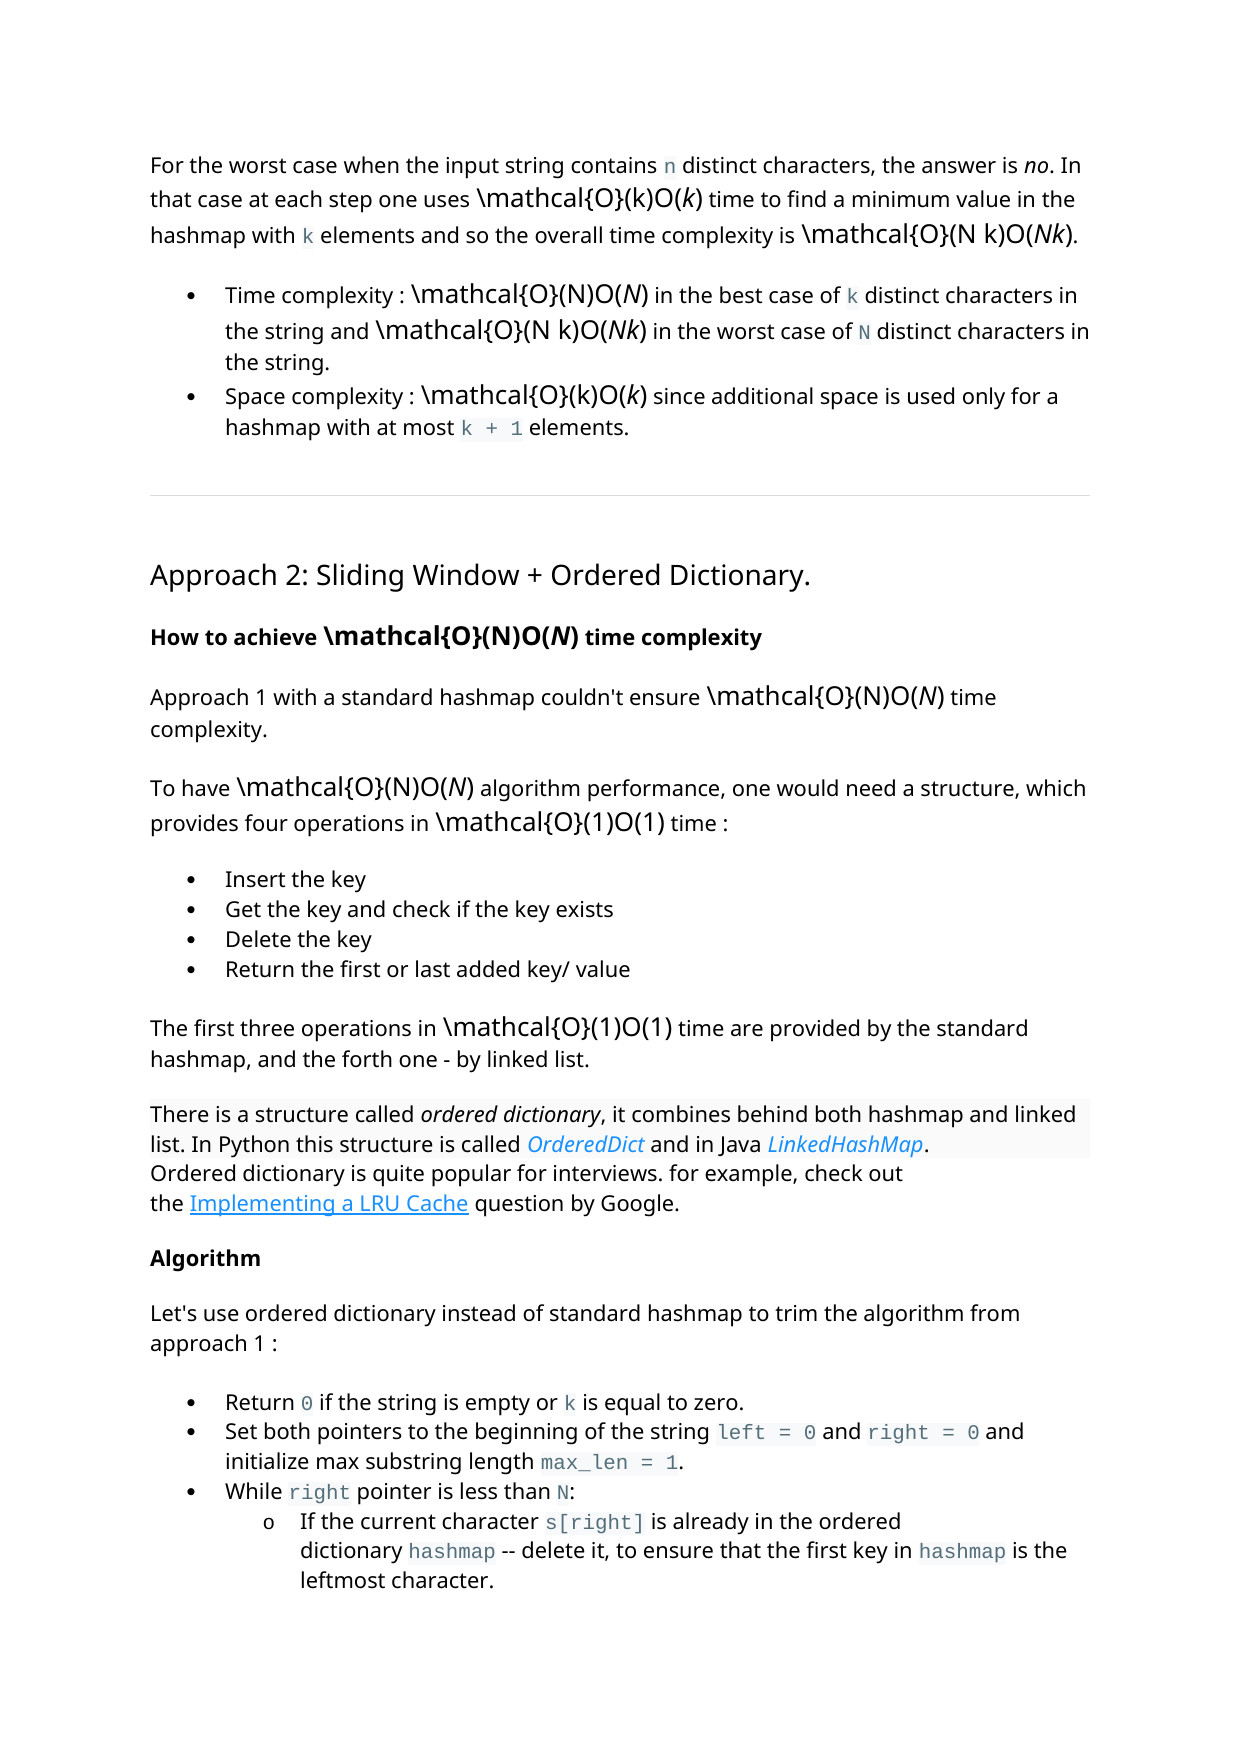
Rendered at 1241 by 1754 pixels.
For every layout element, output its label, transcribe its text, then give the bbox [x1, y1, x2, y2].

text Approach 1 with a standard hashmap couldn't ensure \mathcal{O}(N)O(N) time complexity. [150, 678, 1090, 743]
list Delete the key [187, 924, 1090, 954]
list Insert the key [187, 864, 1090, 894]
subtitle Approach 2: Sliding Window + Ordered Dictionary. [150, 556, 1090, 594]
list If the current character s[right] is already in the ordered dictionary hashmap -- delete it, to ensure that the first key in hashmap is the leftmost character. [262, 1506, 1090, 1595]
text Let's use ordered dictionary instead of standard hashmap to trim the algorithm from approach 1 : [150, 1298, 1090, 1357]
text For the worst case when the input string contains n distinct characters, the answer is no. In that case at each step one uses \mathcal{O}(k)O(k) time to find a minimum value in the hashmap with k elements and so the overall time complexity is \mathcal{O}(N k)O(Nk). [150, 150, 1090, 251]
list Space complexity : \mathcal{O}(k)O(k) since additional space is used only for a hashmap with at most k + 1 elements. [187, 377, 1090, 471]
list Get the key and check if the key exists [187, 894, 1090, 924]
list Set both pointers to the beginning of the string left = 0 and right = 0 and initialize max substring length max_len = 1. [187, 1416, 1090, 1476]
text There is a structure called ordered dictionary, it combines behind both hashmap and linked list. In Python this structure is called OrderedDict and in Java LinkedHashMap. [150, 1099, 1090, 1158]
list Return 0 if the string is empty or k is equal to zero. [187, 1387, 1090, 1416]
text Ordered dictionary is quite popular for interviews. for example, check out the Implementing a LRU Cache question by Google. [150, 1158, 1090, 1218]
text The first three operations in \mathcal{O}(1)O(1) time are provided by the standard hashmap, and the forth one - by linked list. [150, 1008, 1090, 1074]
text Algorithm [150, 1243, 1090, 1273]
list Time complexity : \mathcal{O}(N)O(N) in the best case of k distinct characters in the string and \mathcal{O}(N k)O(Nk) in the worst case of N distinct characters in the string. [187, 276, 1090, 377]
list Return the first or last added key/ value [187, 954, 1090, 983]
text To have \mathcal{O}(N)O(N) algorithm performance, one would need a structure, which provides four operations in \mathcal{O}(1)O(1) time : [150, 768, 1090, 839]
text How to achieve \mathcal{O}(N)O(N) time complexity [150, 617, 1090, 653]
list While right pointer is less than N: [187, 1476, 1090, 1506]
